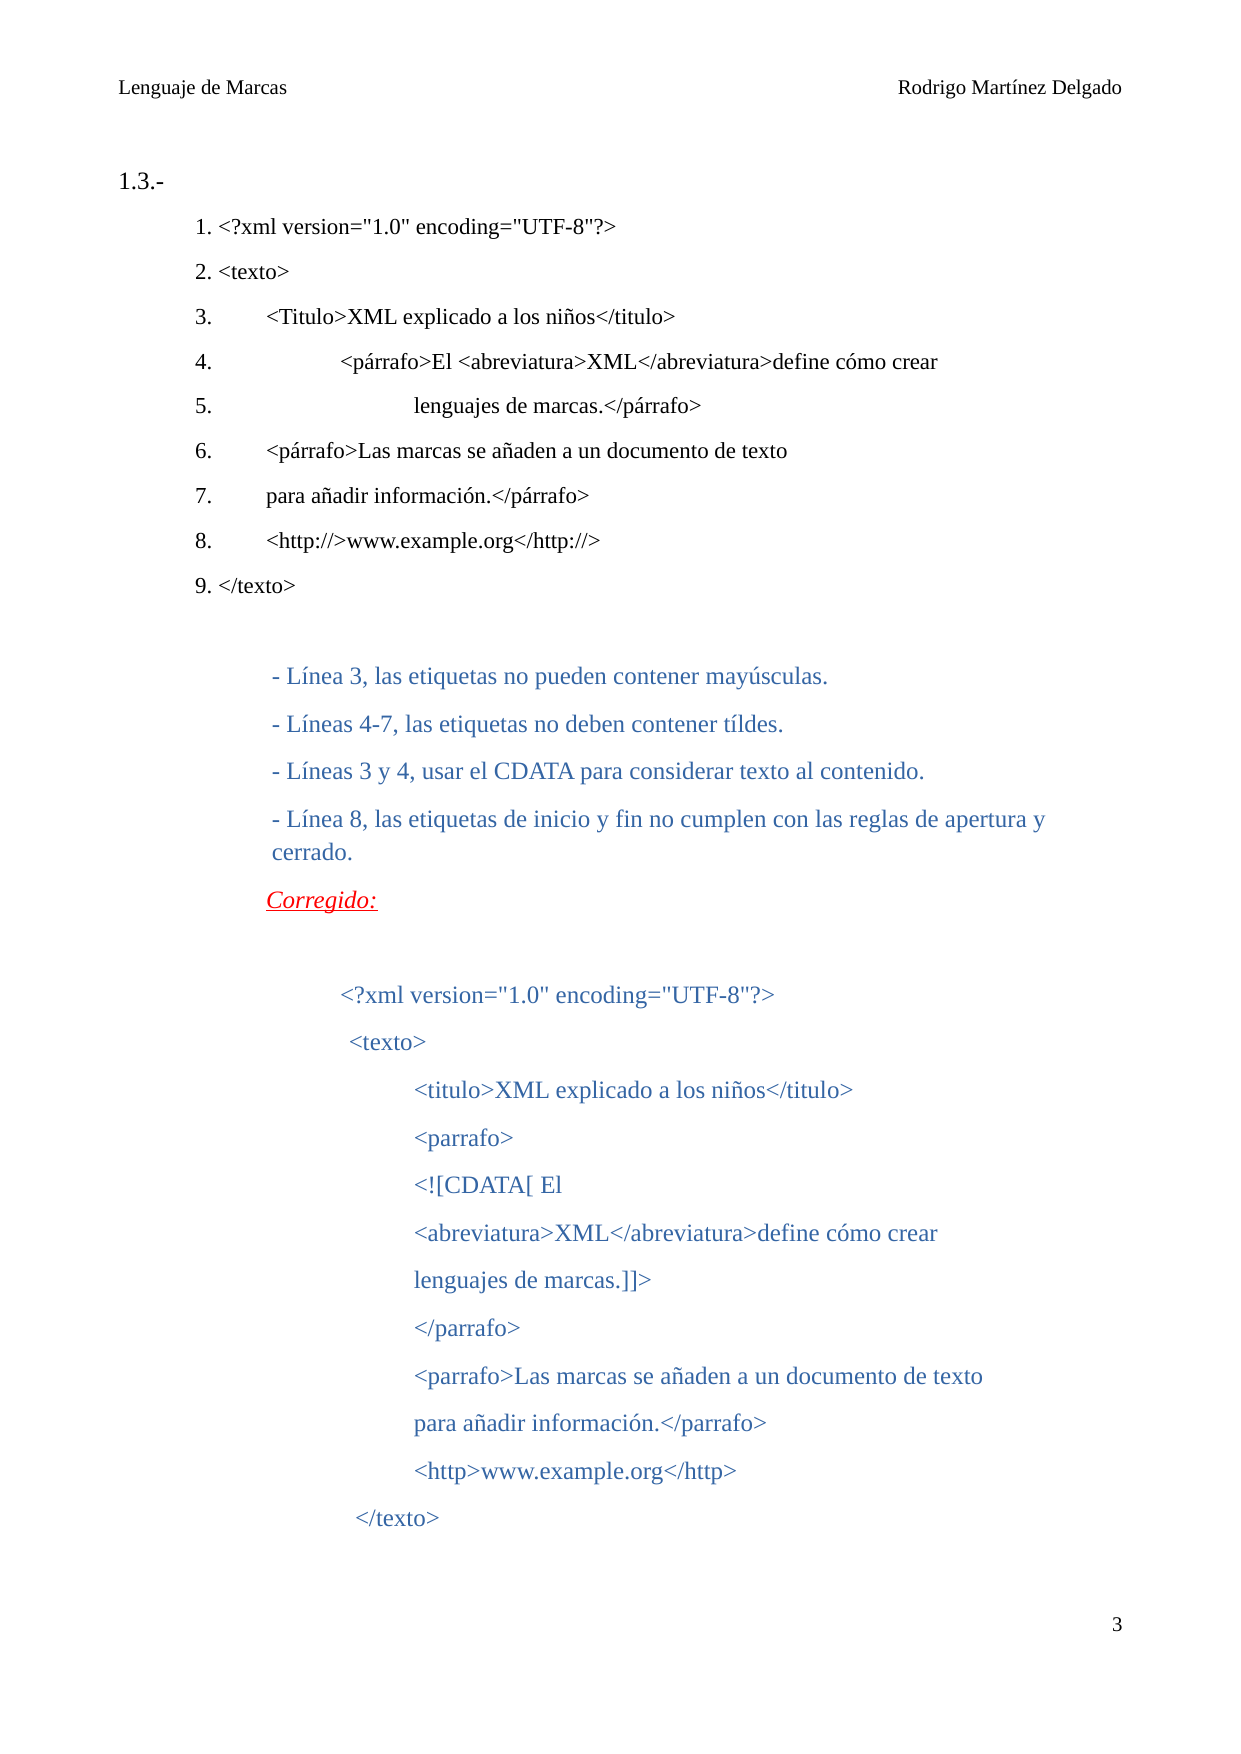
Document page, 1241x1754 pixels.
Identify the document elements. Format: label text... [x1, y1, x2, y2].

text 7. para añadir información.</párrafo> [195, 482, 1122, 508]
text </texto> [348, 1503, 1122, 1532]
text <parrafo> [348, 1123, 1122, 1151]
text <http>www.example.org</http> [348, 1456, 1122, 1485]
text Corregido: [195, 885, 1122, 913]
text 1.3.- [118, 166, 1122, 194]
text <parrafo>Las marcas se añaden a un documento de texto [348, 1361, 1122, 1389]
text 3. <Titulo>XML explicado a los niños</titulo> [195, 303, 1122, 329]
text 8. <http://>www.example.org</http://> [195, 527, 1122, 553]
text <titulo>XML explicado a los niños</titulo> [340, 1075, 1122, 1104]
text para añadir información.</parrafo> [348, 1408, 1122, 1437]
text lenguajes de marcas.]]> [348, 1266, 1122, 1294]
text 9. </texto> [195, 572, 1122, 598]
text <abreviatura>XML</abreviatura>define cómo crear [118, 1218, 1122, 1247]
text 4. <párrafo>El <abreviatura>XML</abreviatura>define cómo crear [195, 348, 1122, 374]
text <![CDATA[ El [348, 1170, 1122, 1199]
text 2. <texto> [195, 258, 1122, 284]
text </parrafo> [348, 1313, 1122, 1342]
text 1. <?xml version="1.0" encoding="UTF-8"?> [195, 213, 1122, 240]
text - Línea 8, las etiquetas de inicio y fin no cumplen con las reglas de apertura y cerrado. [272, 804, 1122, 866]
text - Línea 3, las etiquetas no pueden contener mayúsculas. [272, 661, 1122, 690]
text - Líneas 4-7, las etiquetas no deben contener tíldes. [272, 709, 1122, 738]
text <?xml version="1.0" encoding="UTF-8"?> [195, 980, 1122, 1009]
text 6. <párrafo>Las marcas se añaden a un documento de texto [195, 437, 1122, 464]
text 5. lenguajes de marcas.</párrafo> [195, 392, 1122, 419]
text <texto> [348, 1027, 1122, 1056]
text - Líneas 3 y 4, usar el CDATA para considerar texto al contenido. [272, 756, 1122, 785]
